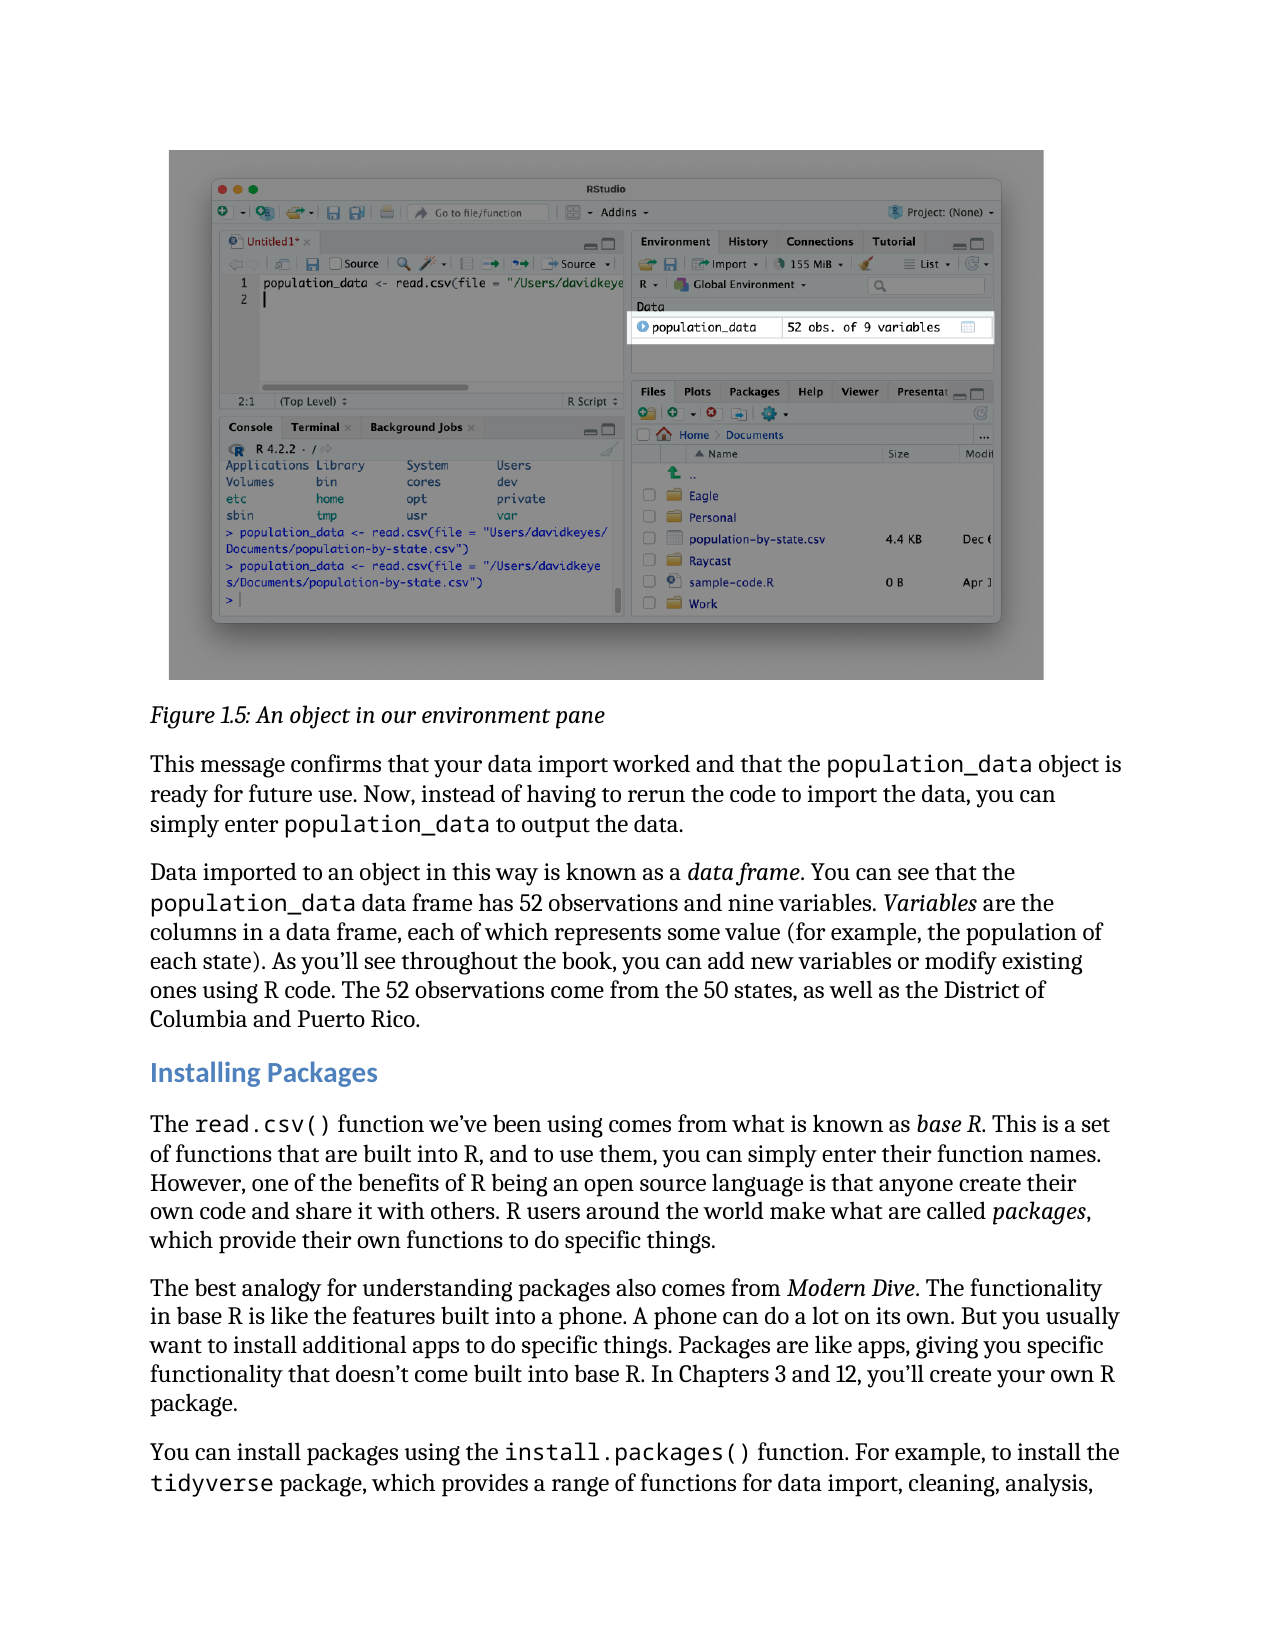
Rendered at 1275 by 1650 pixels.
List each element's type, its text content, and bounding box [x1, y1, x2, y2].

text The best analogy for understanding packages also comes from Modern Dive. The functionality in base R is like the features built into a phone. A phone can do a lot on its own. But you usually want to install additional apps to do specific things. Packages are like apps, giving you specific functionality that doesn’t come built into base R. In Chapters 3 and 12, you’ll create your own R package. [150, 1273, 1125, 1417]
subtitle Installing Packages [150, 1054, 1125, 1090]
text Data imported to an object in this way is known as a data frame. You can see that the population_data data frame has 52 observations and nine variables. Variables are the columns in a data frame, each of which represents some value (for example, the population of each state). As you’ll see throughout the book, you can add new variables or modify existing ones using R code. The 52 observations come from the 50 states, as well as the District of Columbia and Puerto Rico. [150, 858, 1125, 1033]
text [150, 1436, 1125, 1498]
picture [168, 150, 1044, 680]
text Figure 1.5: An object in our environment pane [150, 701, 1125, 729]
text This message confirms that your data import worked and that the population_data object is ready for future use. Now, instead of having to rerun the code to import the data, you can simply enter population_data to output the data. [150, 748, 1125, 839]
text The read.csv() function we’ve been using comes from what is known as base R. This is a set of functions that are built into R, and to use them, you can simply enter their function names. However, one of the benefits of R being an open source language is that anyone create their own code and share it with others. R users around the world make what are called packages, which provide their own functions to do specific things. [150, 1108, 1125, 1255]
